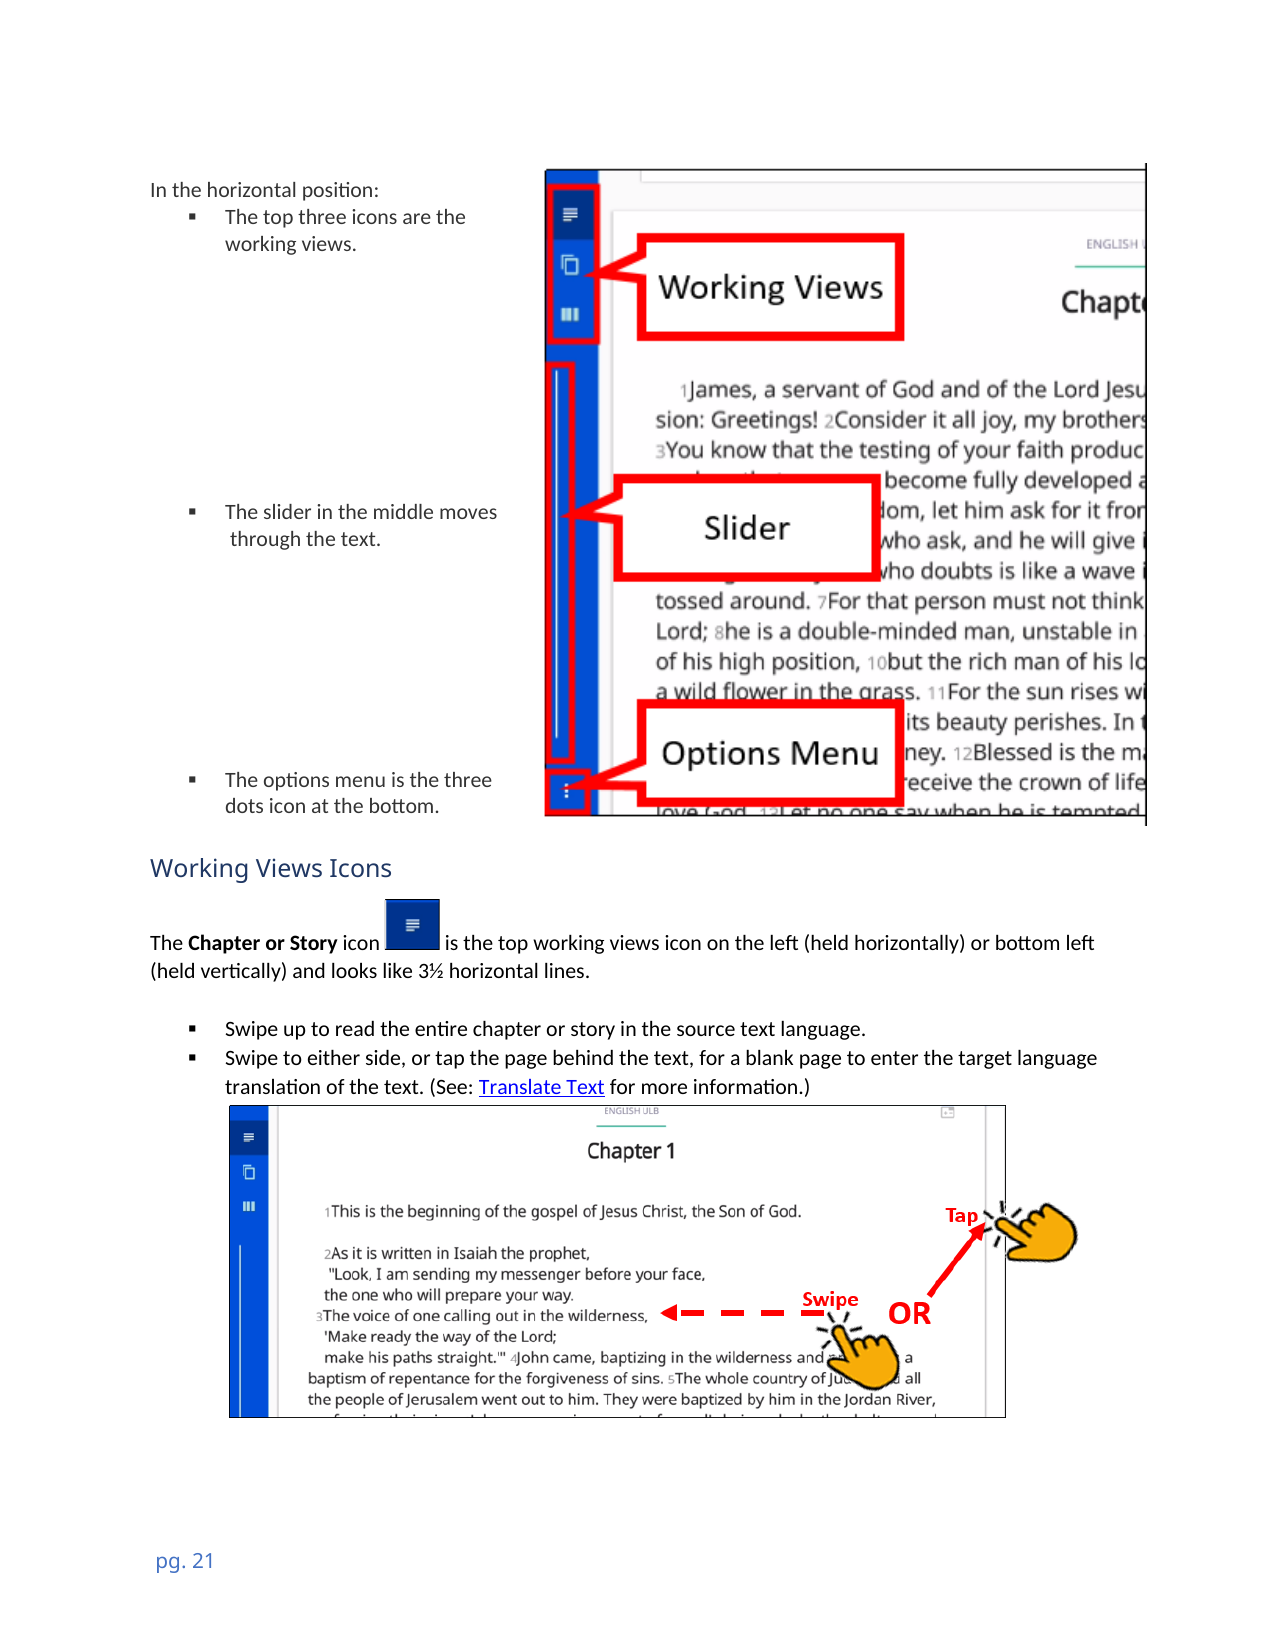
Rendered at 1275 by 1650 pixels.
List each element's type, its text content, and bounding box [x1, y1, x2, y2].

list The slider in the middle moves through the text. [187, 498, 534, 766]
list The top three icons are the working views. [187, 203, 534, 498]
picture [384, 899, 440, 950]
list The options menu is the three dots icon at the bottom. [187, 766, 534, 819]
picture [225, 1101, 1081, 1421]
picture [534, 163, 1147, 826]
subtitle Working Views Icons [150, 850, 1125, 884]
text The Chapter or Story icon is the top working views icon on the left (held horizontally) or bottom left (held vertically) and looks like 3½ horizontal lines. [150, 899, 1125, 984]
text In the horizontal position: [150, 177, 534, 203]
list Swipe up to read the entire chapter or story in the source text language. [187, 1015, 1125, 1042]
